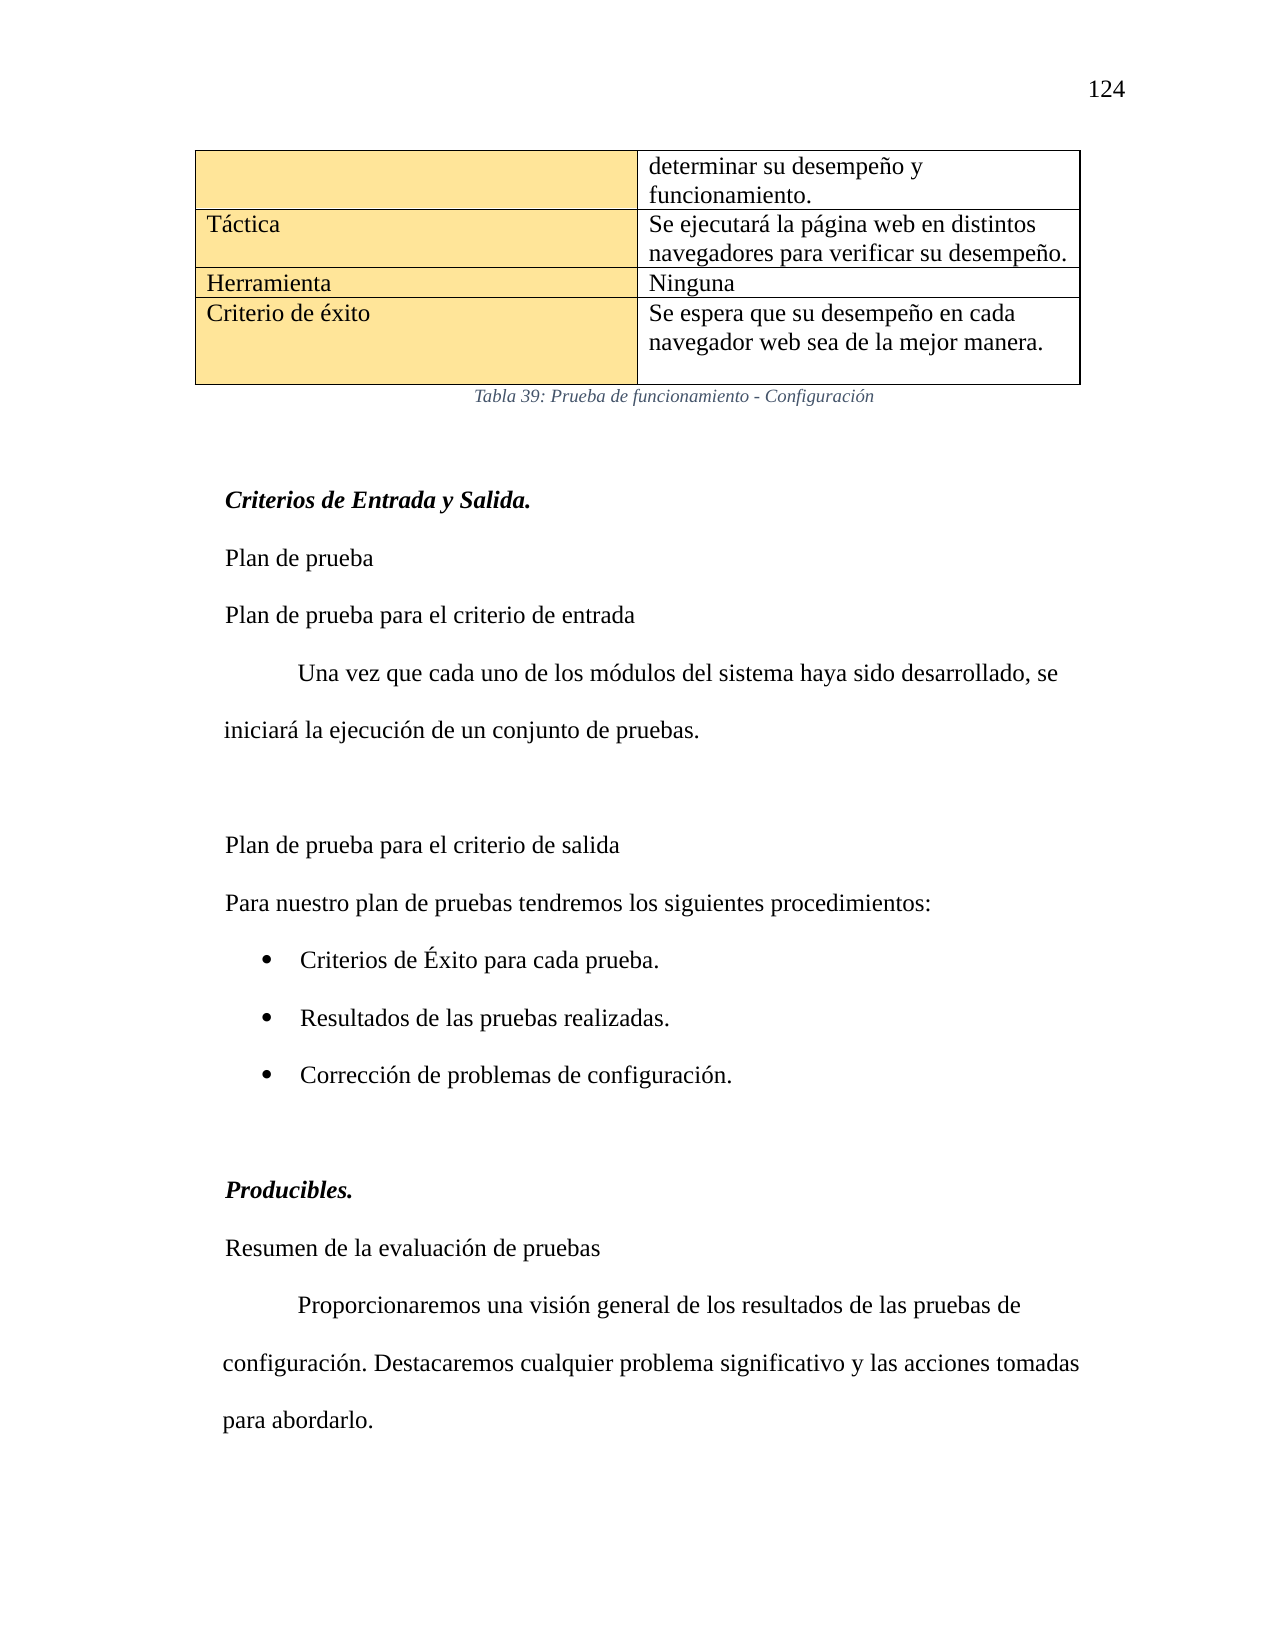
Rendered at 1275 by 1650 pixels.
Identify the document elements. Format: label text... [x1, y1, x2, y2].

text Resumen de la evaluación de pruebas [150, 1233, 1125, 1261]
subtitle Producibles. [150, 1175, 1125, 1204]
text Plan de prueba para el criterio de salida [150, 830, 1125, 859]
subtitle Criterios de Entrada y Salida. [150, 485, 1125, 514]
table_cell Se ejecutará la página web en distintos navegadores para verificar su desempeño. [638, 210, 1079, 267]
text Plan de prueba para el criterio de entrada [150, 600, 1125, 629]
text Una vez que cada uno de los módulos del sistema haya sido desarrollado, se iniciará la ejecución de un conjunto de pruebas. [224, 658, 1125, 744]
table_cell Se espera que su desempeño en cada navegador web sea de la mejor manera. [638, 298, 1079, 384]
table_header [638, 151, 1079, 208]
list Corrección de problemas de configuración. [262, 1060, 1125, 1089]
text Tabla 39: Prueba de funcionamiento - Configuración [150, 385, 1125, 407]
table_cell Ninguna [638, 268, 1079, 297]
text Para nuestro plan de pruebas tendremos los siguientes procedimientos: [150, 888, 1125, 916]
list Resultados de las pruebas realizadas. [262, 1003, 1125, 1031]
list Criterios de Éxito para cada prueba. [262, 945, 1125, 974]
text Plan de prueba [150, 543, 1125, 571]
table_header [196, 151, 637, 208]
table_cell Herramienta [196, 268, 637, 297]
table_cell Táctica [196, 210, 637, 267]
table_cell Criterio de éxito [196, 298, 637, 384]
text Proporcionaremos una visión general de los resultados de las pruebas de configuración. Destacaremos cualquier problema significativo y las acciones tomadas para abordarlo. [222, 1290, 1125, 1434]
